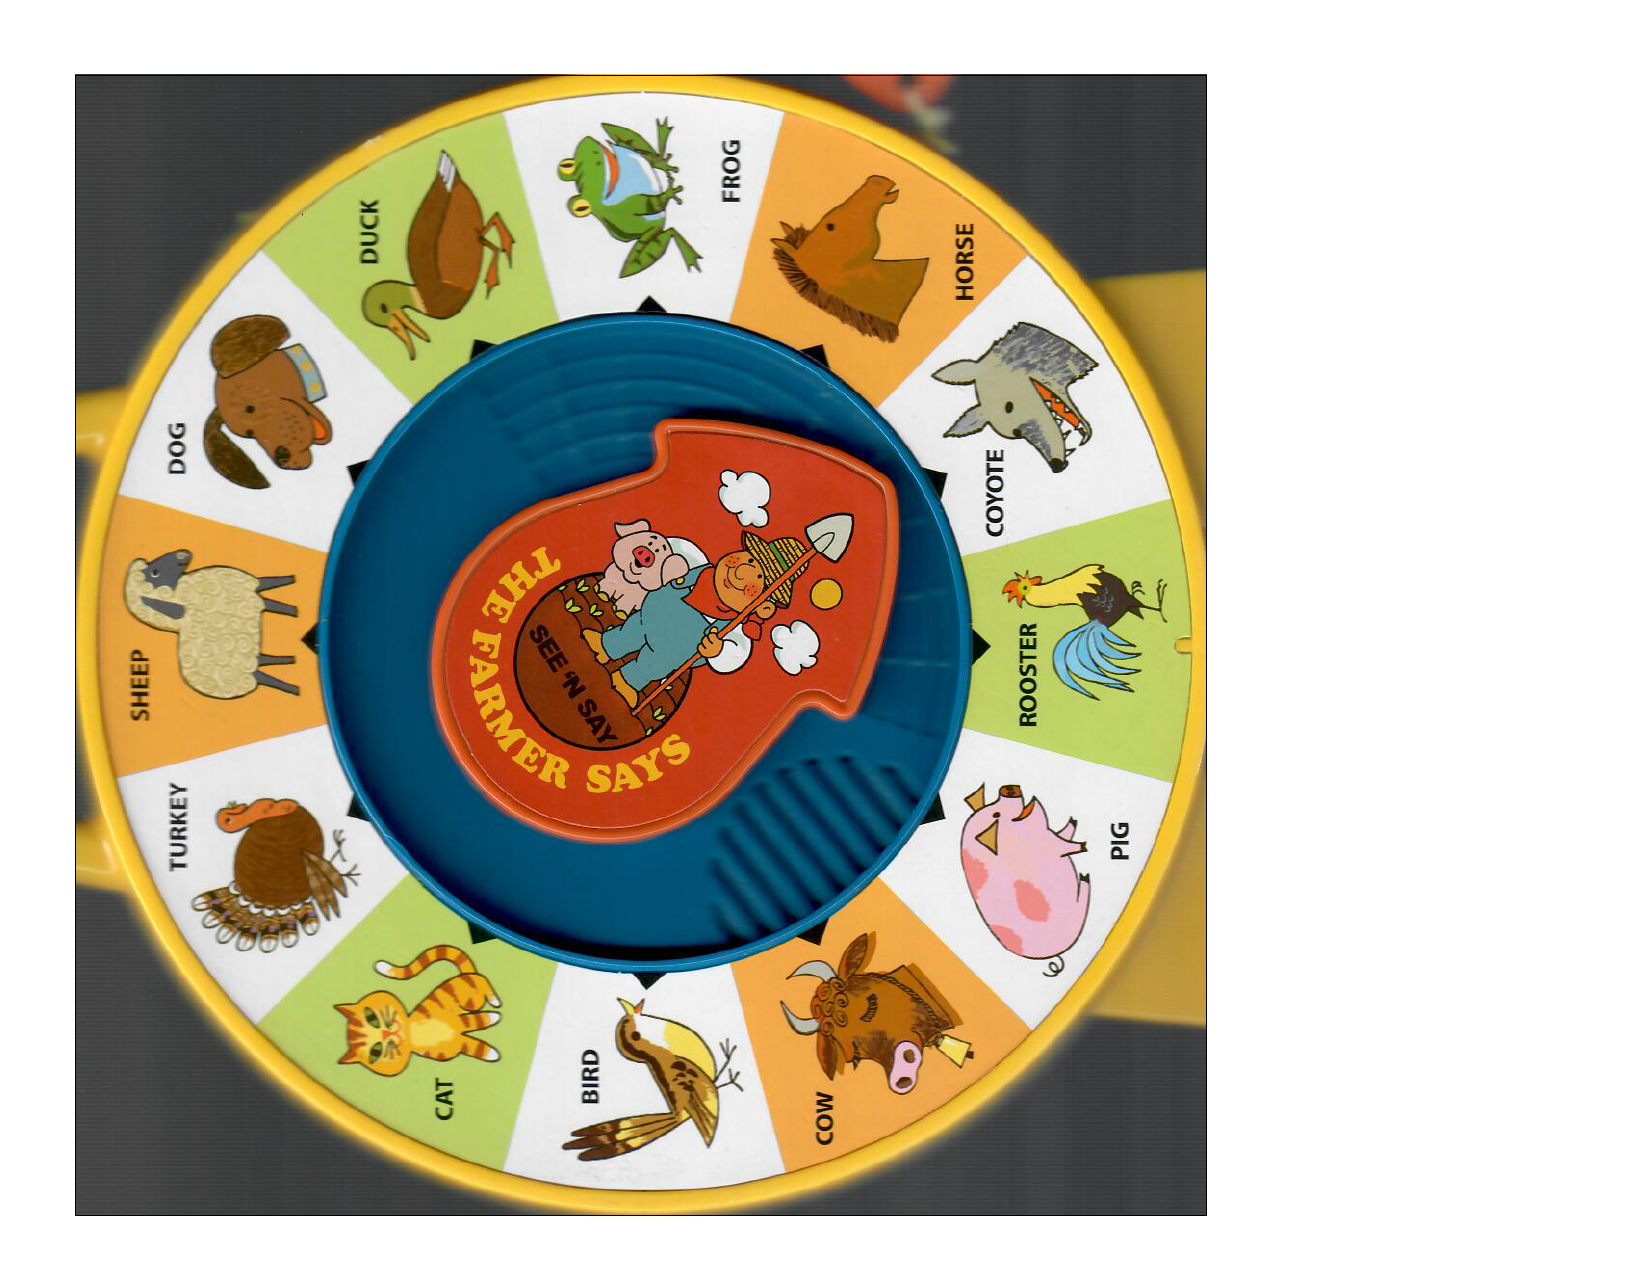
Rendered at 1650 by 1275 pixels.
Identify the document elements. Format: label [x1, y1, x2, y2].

picture [76, 76, 1206, 1215]
